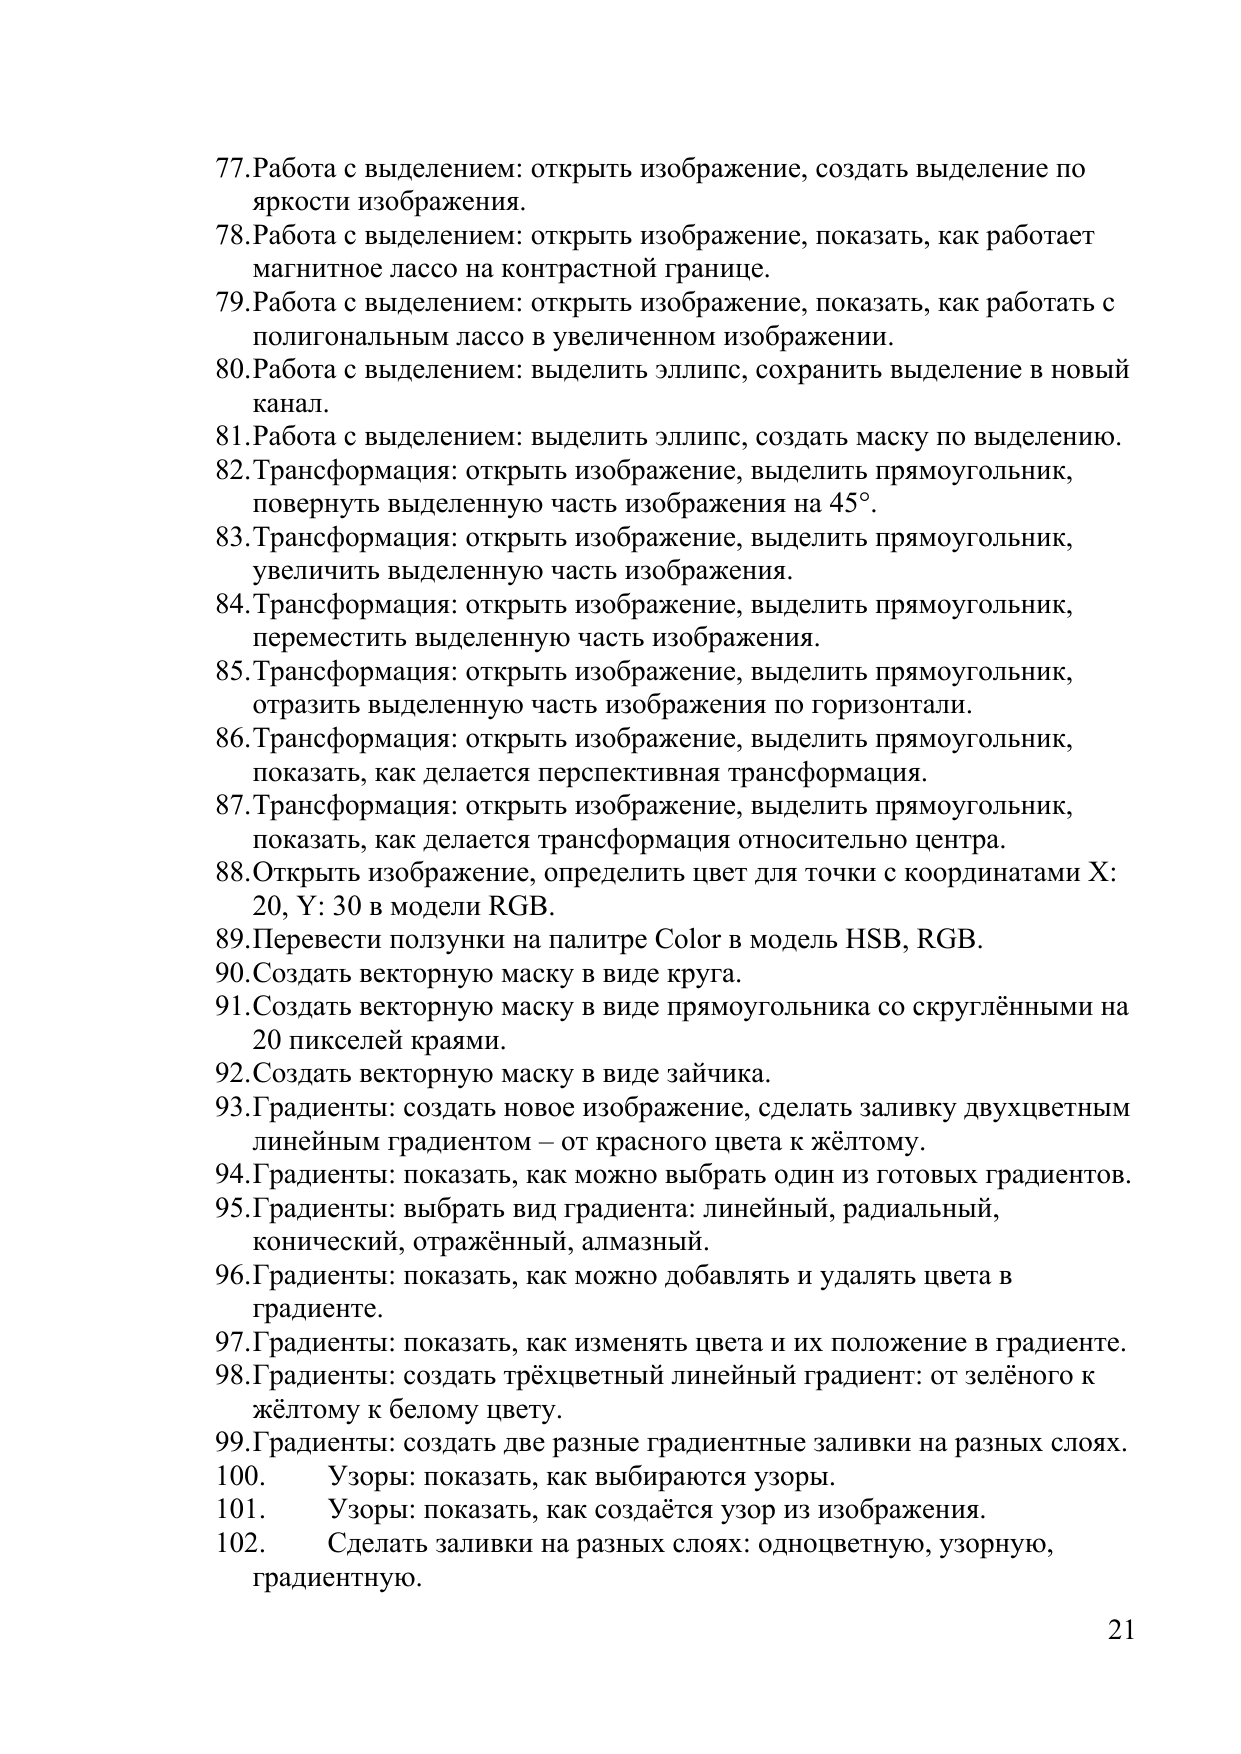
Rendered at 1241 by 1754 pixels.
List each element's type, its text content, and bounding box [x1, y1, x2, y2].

list Трансформация: открыть изображение, выделить прямоугольник, увеличить выделенную часть изображения. [215, 519, 1137, 586]
list Градиенты: создать две разные градиентные заливки на разных слоях. [215, 1424, 1137, 1458]
list Градиенты: создать новое изображение, сделать заливку двухцветным линейным градиентом – от красного цвета к жёлтому. [215, 1089, 1137, 1156]
list Трансформация: открыть изображение, выделить прямоугольник, показать, как делается перспективная трансформация. [215, 720, 1137, 787]
list Сделать заливки на разных слоях: одноцветную, узорную, градиентную. [215, 1525, 1137, 1592]
list Узоры: показать, как выбираются узоры. [215, 1458, 1137, 1492]
list Открыть изображение, определить цвет для точки с координатами X: 20, Y: 30 в модели RGB. [215, 854, 1137, 921]
list Градиенты: создать трёхцветный линейный градиент: от зелёного к жёлтому к белому цвету. [215, 1357, 1137, 1424]
list Работа с выделением: открыть изображение, показать, как работать с полигональным лассо в увеличенном изображении. [215, 284, 1137, 351]
list Узоры: показать, как создаётся узор из изображения. [215, 1492, 1137, 1525]
list Трансформация: открыть изображение, выделить прямоугольник, повернуть выделенную часть изображения на 45°. [215, 452, 1137, 519]
list Работа с выделением: открыть изображение, показать, как работает магнитное лассо на контрастной границе. [215, 217, 1137, 284]
list Создать векторную маску в виде зайчика. [215, 1056, 1137, 1089]
list Трансформация: открыть изображение, выделить прямоугольник, отразить выделенную часть изображения по горизонтали. [215, 653, 1137, 720]
list Создать векторную маску в виде прямоугольника со скруглёнными на 20 пикселей краями. [215, 988, 1137, 1056]
list Трансформация: открыть изображение, выделить прямоугольник, показать, как делается трансформация относительно центра. [215, 787, 1137, 854]
list Градиенты: показать, как можно добавлять и удалять цвета в градиенте. [215, 1257, 1137, 1324]
list Создать векторную маску в виде круга. [215, 955, 1137, 988]
list Работа с выделением: выделить эллипс, создать маску по выделению. [215, 418, 1137, 452]
list Перевести ползунки на палитре Color в модель HSB, RGB. [215, 921, 1137, 955]
list Градиенты: показать, как можно выбрать один из готовых градиентов. [215, 1156, 1137, 1190]
list Градиенты: показать, как изменять цвета и их положение в градиенте. [215, 1324, 1137, 1357]
list Трансформация: открыть изображение, выделить прямоугольник, переместить выделенную часть изображения. [215, 586, 1137, 653]
list Работа с выделением: открыть изображение, создать выделение по яркости изображения. [215, 150, 1137, 217]
list Работа с выделением: выделить эллипс, сохранить выделение в новый канал. [215, 351, 1137, 418]
list Градиенты: выбрать вид градиента: линейный, радиальный, конический, отражённый, алмазный. [215, 1190, 1137, 1257]
